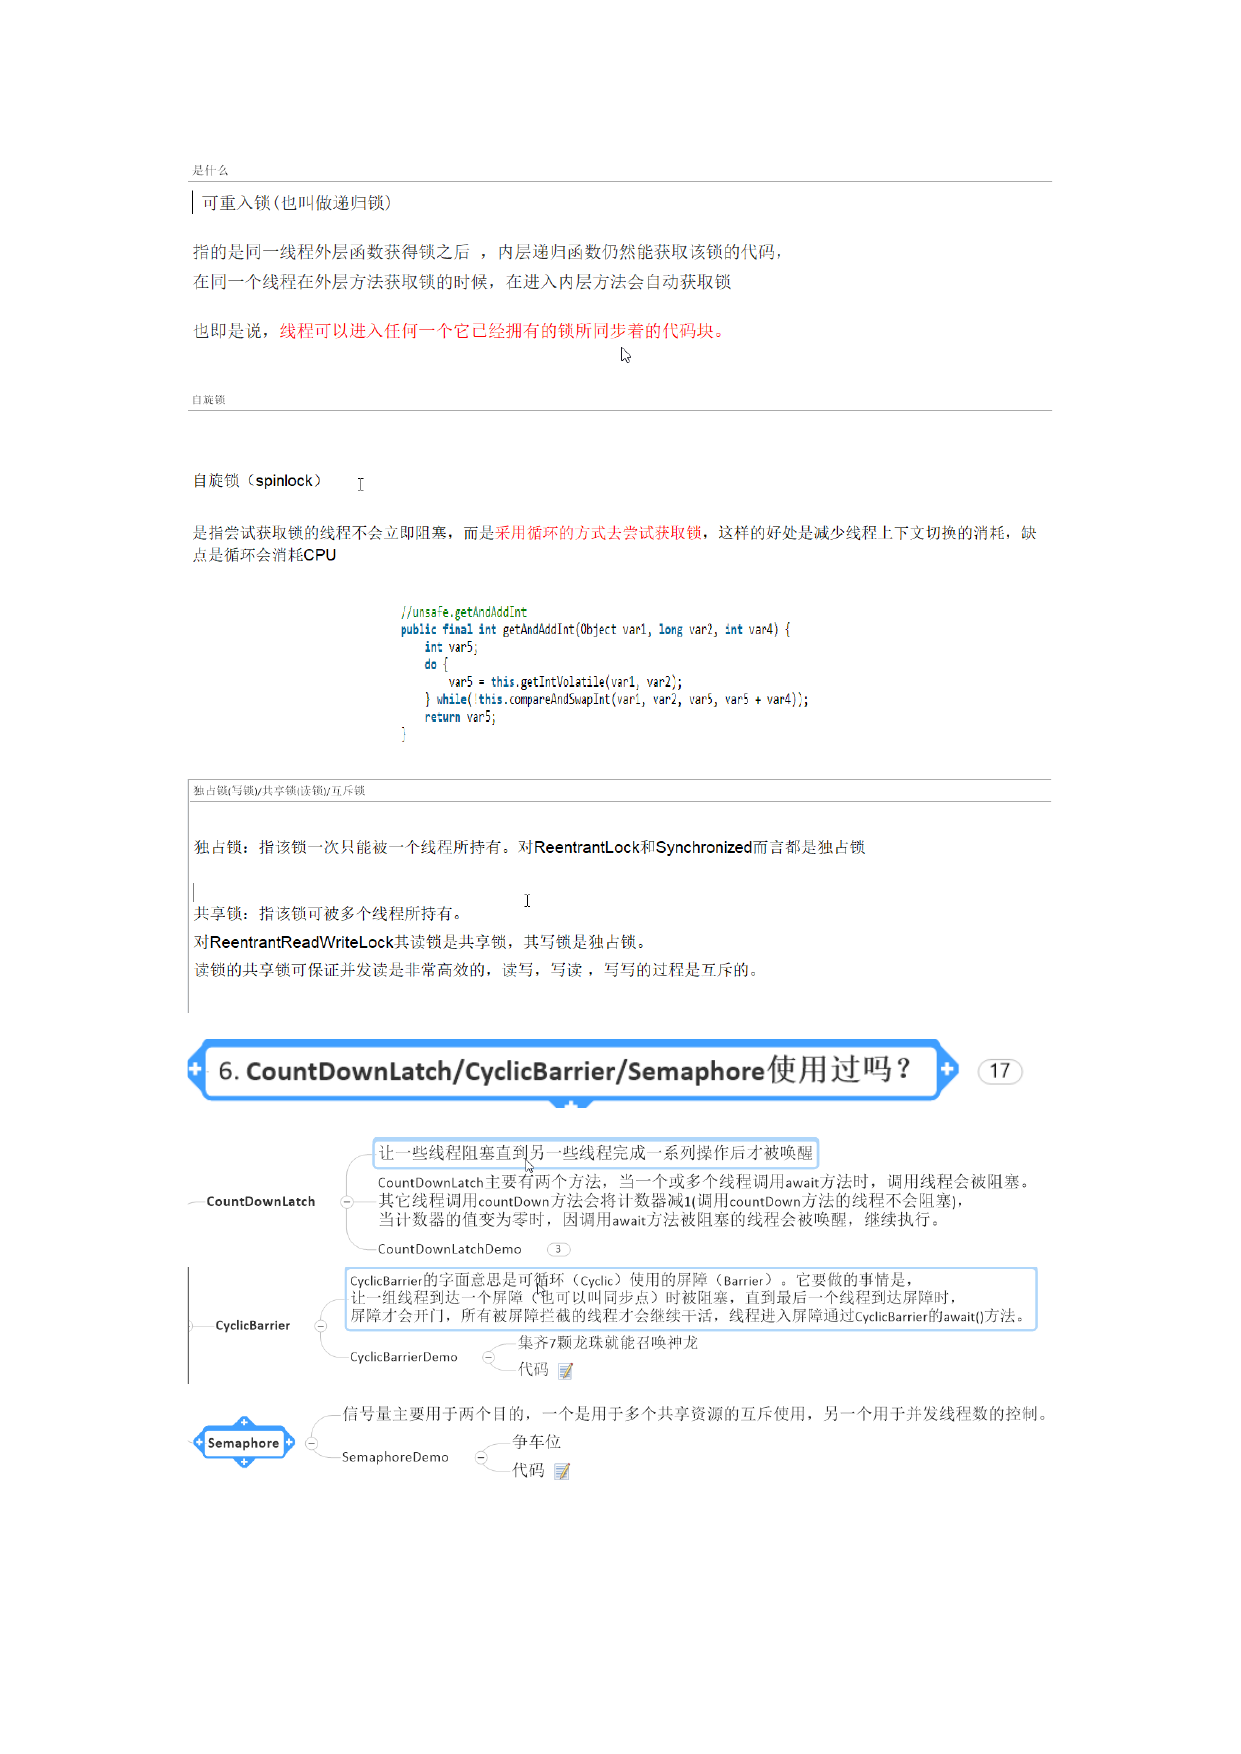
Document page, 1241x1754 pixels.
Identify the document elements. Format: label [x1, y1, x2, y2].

picture [187, 1137, 1051, 1262]
picture [187, 779, 1052, 1013]
picture [187, 1267, 1053, 1384]
picture [187, 1397, 1052, 1485]
picture [187, 1039, 1052, 1108]
picture [187, 389, 1053, 776]
picture [187, 162, 1053, 368]
